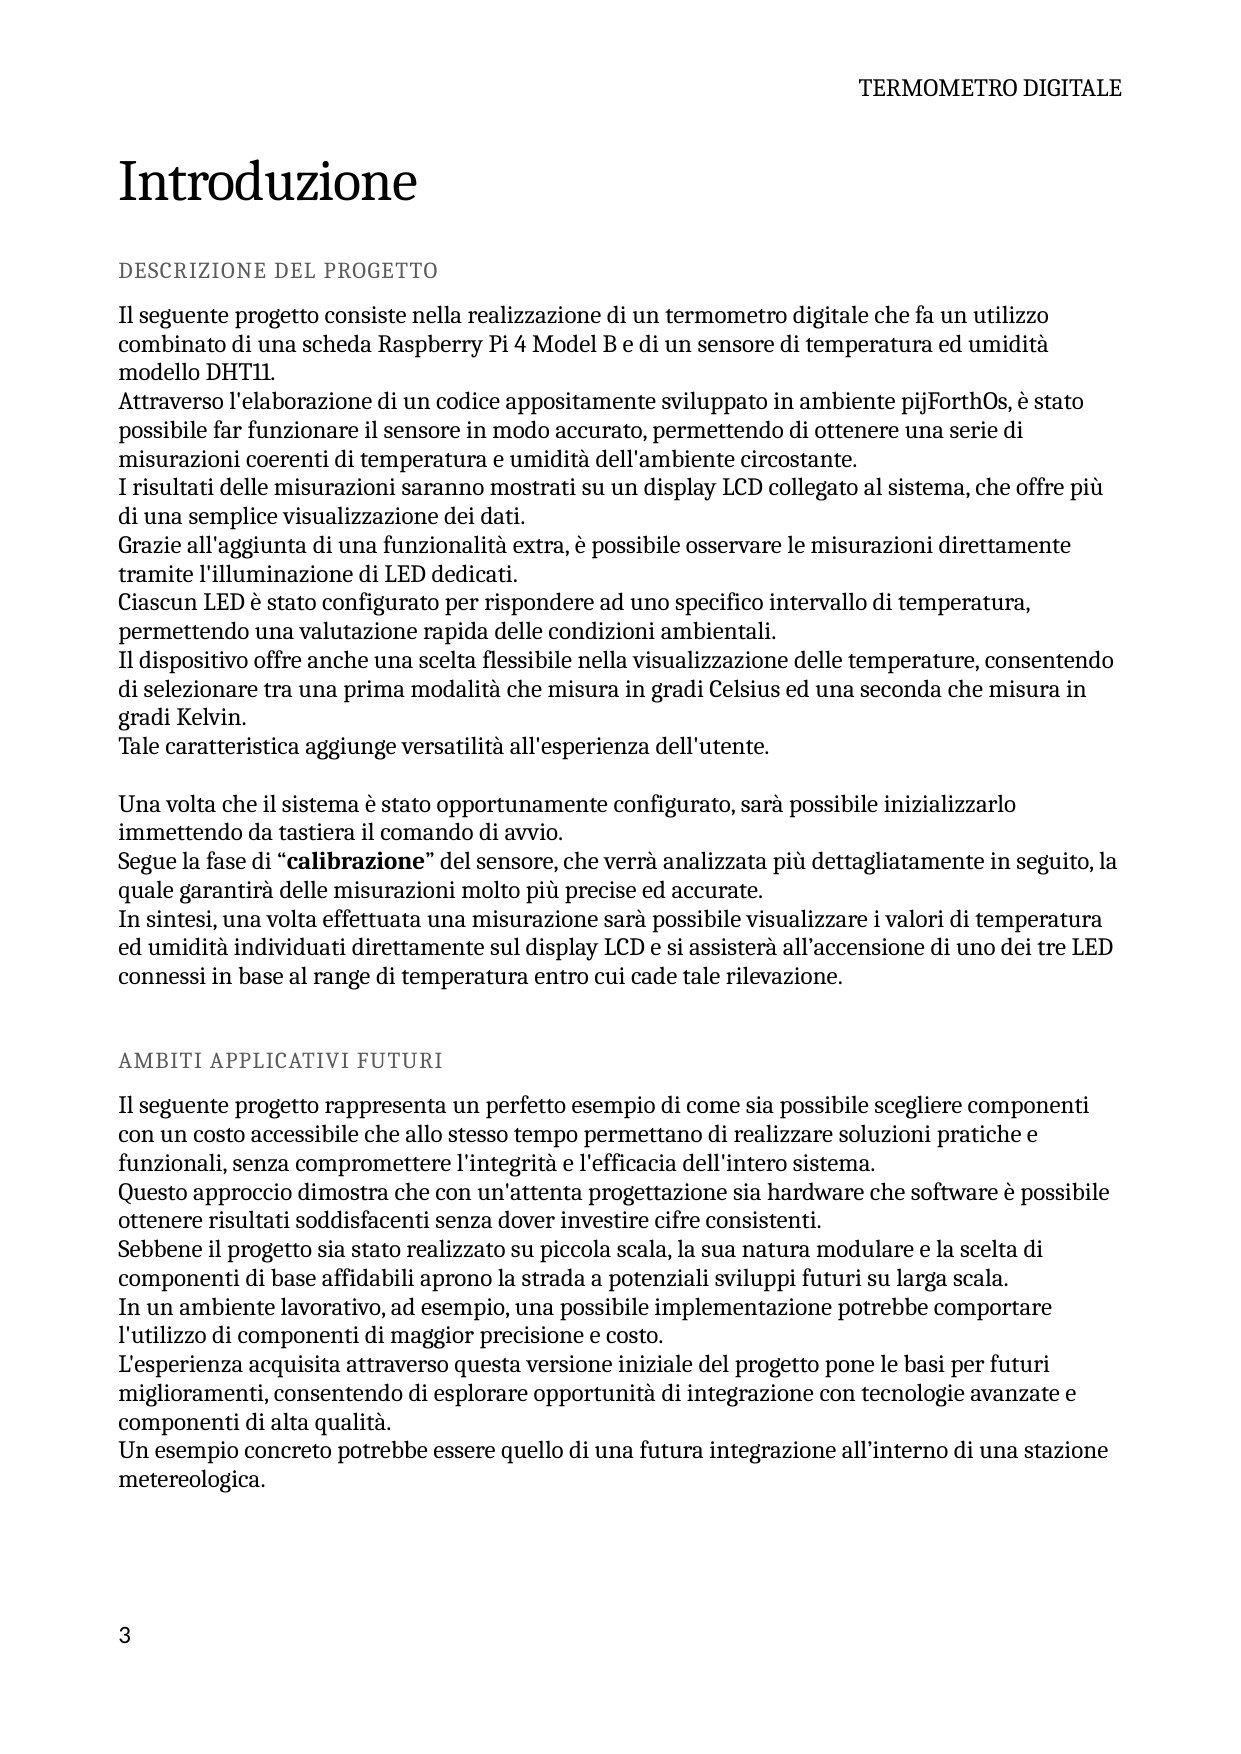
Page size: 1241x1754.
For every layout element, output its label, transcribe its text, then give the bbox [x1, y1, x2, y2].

text Attraverso l'elaborazione di un codice appositamente sviluppato in ambiente pijForthOs, è stato possibile far funzionare il sensore in modo accurato, permettendo di ottenere una serie di misurazioni coerenti di temperatura e umidità dell'ambiente circostante. [118, 387, 1122, 473]
text L'esperienza acquisita attraverso questa versione iniziale del progetto pone le basi per futuri miglioramenti, consentendo di esplorare opportunità di integrazione con tecnologie avanzate e componenti di alta qualità. [118, 1350, 1122, 1436]
subtitle DESCRIZIONE DEL PROGETTO [118, 258, 1122, 284]
title Introduzione [118, 148, 1122, 215]
text Sebbene il progetto sia stato realizzato su piccola scala, la sua natura modulare e la scelta di componenti di base affidabili aprono la strada a potenziali sviluppi futuri su larga scala. [118, 1235, 1122, 1292]
text In un ambiente lavorativo, ad esempio, una possibile implementazione potrebbe comportare l'utilizzo di componenti di maggior precisione e costo. [118, 1292, 1122, 1350]
text Un esempio concreto potrebbe essere quello di una futura integrazione all’interno di una stazione metereologica. [118, 1436, 1122, 1494]
text Il seguente progetto consiste nella realizzazione di un termometro digitale che fa un utilizzo combinato di una scheda Raspberry Pi 4 Model B e di un sensore di temperatura ed umidità modello DHT11. [118, 301, 1122, 387]
subtitle AMBITI APPLICATIVI FUTURI [118, 1048, 1122, 1074]
text Il dispositivo offre anche una scelta flessibile nella visualizzazione delle temperature, consentendo di selezionare tra una prima modalità che misura in gradi Celsius ed una seconda che misura in gradi Kelvin. [118, 646, 1122, 732]
text In sintesi, una volta effettuata una misurazione sarà possibile visualizzare i valori di temperatura ed umidità individuati direttamente sul display LCD e si assisterà all’accensione di uno dei tre LED connessi in base al range di temperatura entro cui cade tale rilevazione. [118, 904, 1122, 991]
text Ciascun LED è stato configurato per rispondere ad uno specifico intervallo di temperatura, permettendo una valutazione rapida delle condizioni ambientali. [118, 588, 1122, 646]
text Una volta che il sistema è stato opportunamente configurato, sarà possibile inizializzarlo immettendo da tastiera il comando di avvio. [118, 789, 1122, 847]
text Il seguente progetto rappresenta un perfetto esempio di come sia possibile scegliere componenti con un costo accessibile che allo stesso tempo permettano di realizzare soluzioni pratiche e funzionali, senza compromettere l'integrità e l'efficacia dell'intero sistema. [118, 1091, 1122, 1177]
text I risultati delle misurazioni saranno mostrati su un display LCD collegato al sistema, che offre più di una semplice visualizzazione dei dati. [118, 473, 1122, 531]
text Grazie all'aggiunta di una funzionalità extra, è possibile osservare le misurazioni direttamente tramite l'illuminazione di LED dedicati. [118, 531, 1122, 588]
text Questo approccio dimostra che con un'attenta progettazione sia hardware che software è possibile ottenere risultati soddisfacenti senza dover investire cifre consistenti. [118, 1177, 1122, 1235]
text Tale caratteristica aggiunge versatilità all'esperienza dell'utente. [118, 732, 1122, 761]
text Segue la fase di “calibrazione” del sensore, che verrà analizzata più dettagliatamente in seguito, la quale garantirà delle misurazioni molto più precise ed accurate. [118, 847, 1122, 904]
